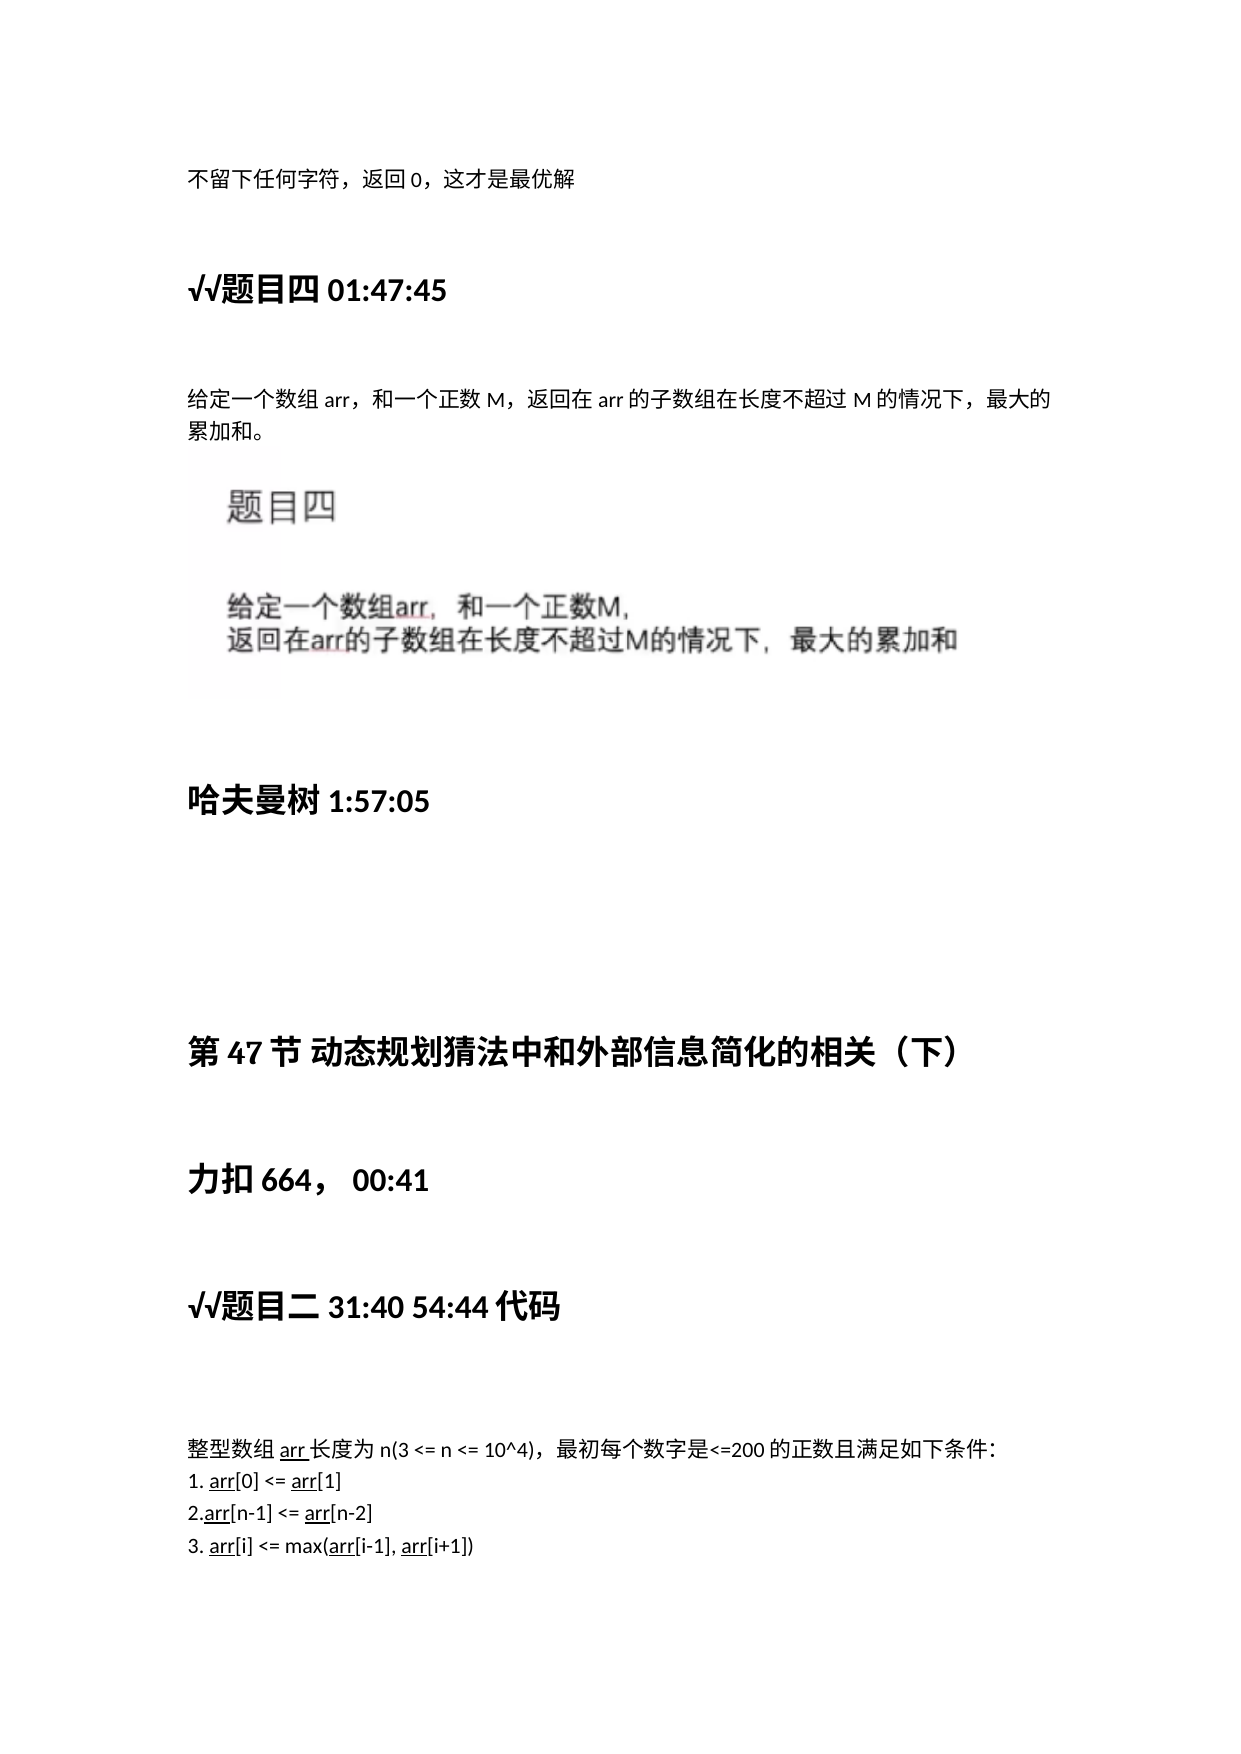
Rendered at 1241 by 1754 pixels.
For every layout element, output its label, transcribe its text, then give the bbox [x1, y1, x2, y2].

text 1. arr[0] <= arr[1] [187, 1464, 1053, 1497]
text 2.arr[n-1] <= arr[n-2] [187, 1497, 1053, 1529]
text 整型数组arr长度为n(3 <= n <= 10^4)，最初每个数字是<=200的正数且满足如下条件： [187, 1432, 1053, 1464]
subtitle 第47节 动态规划猜法中和外部信息简化的相关（下） [187, 1018, 1053, 1083]
text 给定一个数组arr，和一个正数M，返回在arr的子数组在长度不超过M的情况下，最大的累加和。 [187, 381, 1053, 446]
subtitle 哈夫曼树1:57:05 [187, 766, 1053, 831]
subtitle 力扣664， 00:41 [187, 1145, 1053, 1210]
picture [187, 446, 1053, 699]
text 3. arr[i] <= max(arr[i-1], arr[i+1]) [187, 1529, 1053, 1562]
subtitle √√题目四01:47:45 [187, 254, 1053, 319]
subtitle √√题目二31:40 54:44代码 [187, 1272, 1053, 1337]
text 不留下任何字符，返回0，这才是最优解 [187, 162, 1053, 194]
